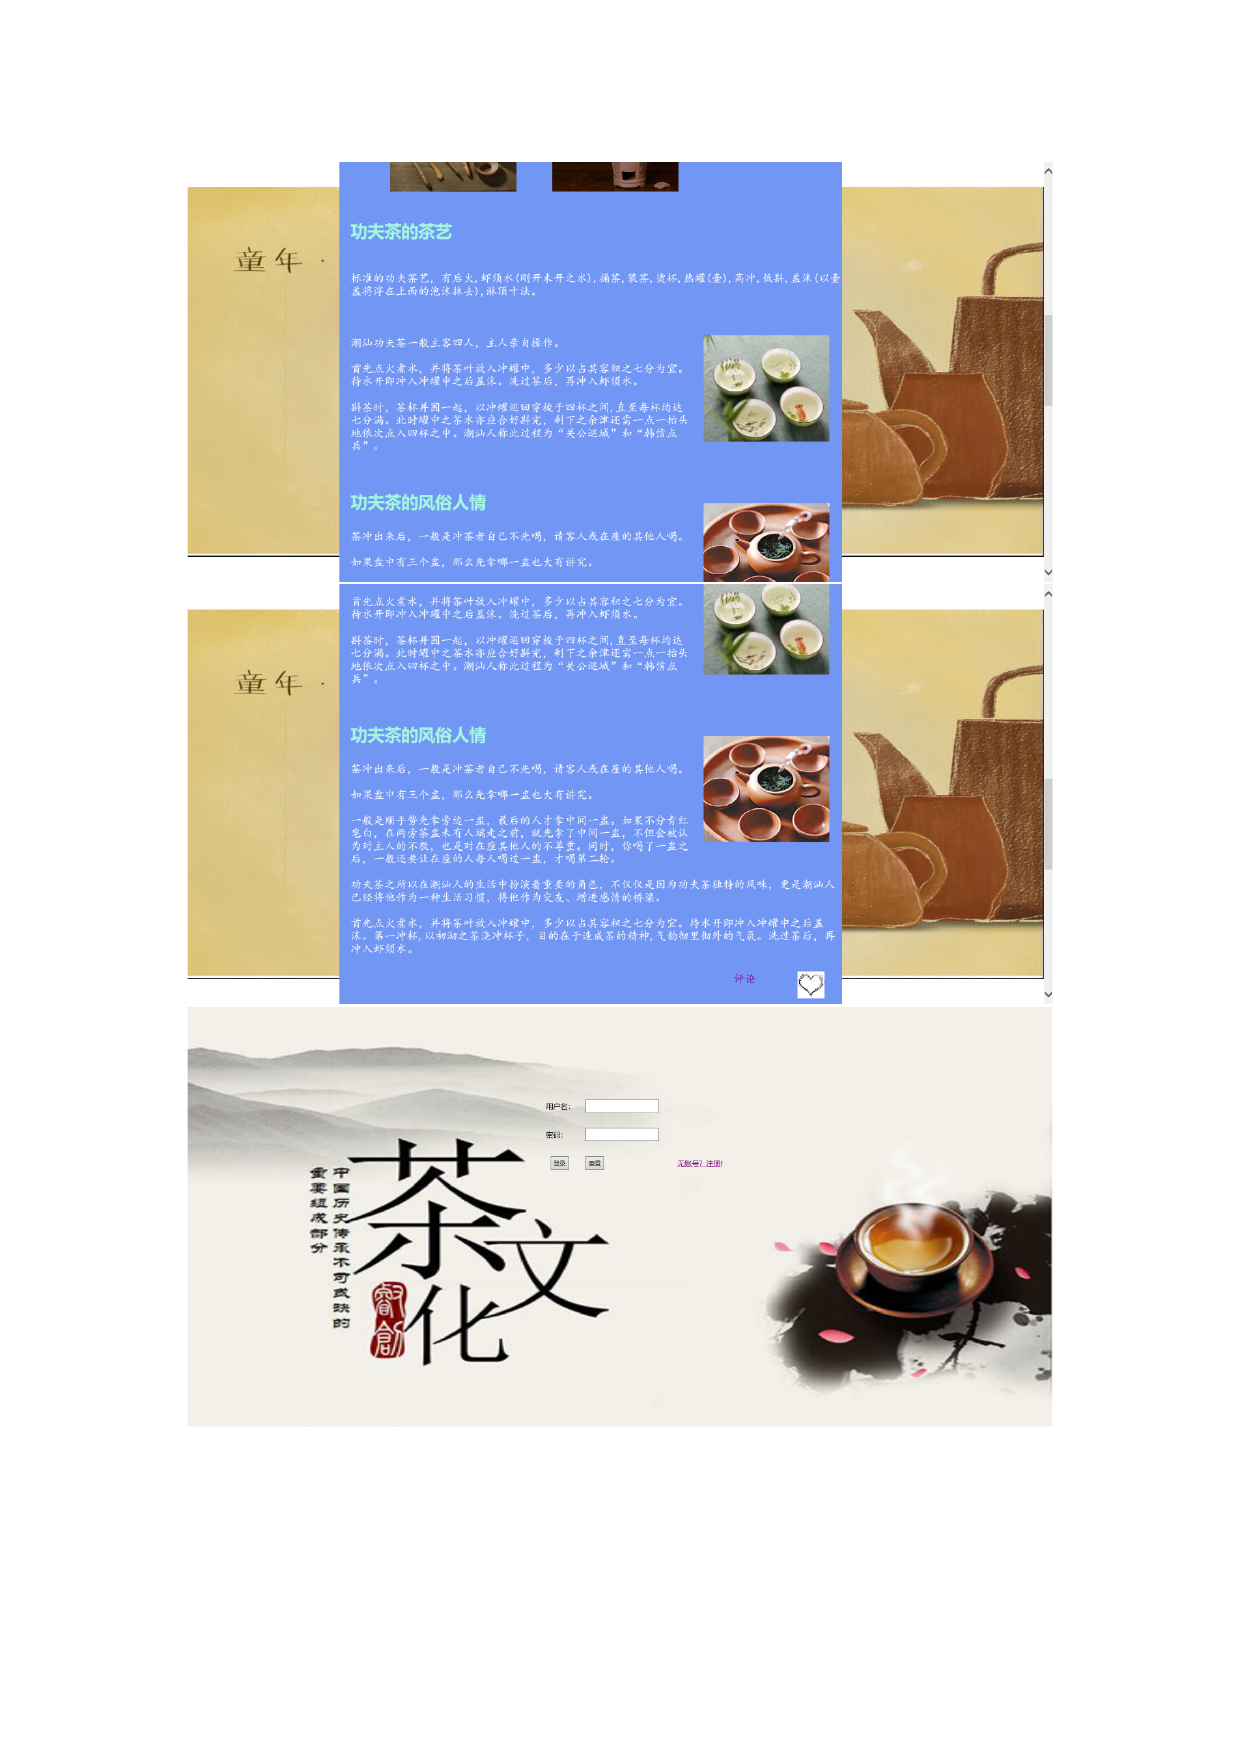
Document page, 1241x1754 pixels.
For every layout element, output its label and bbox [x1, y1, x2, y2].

picture [187, 1007, 1053, 1427]
picture [187, 584, 1053, 1004]
picture [187, 162, 1053, 582]
